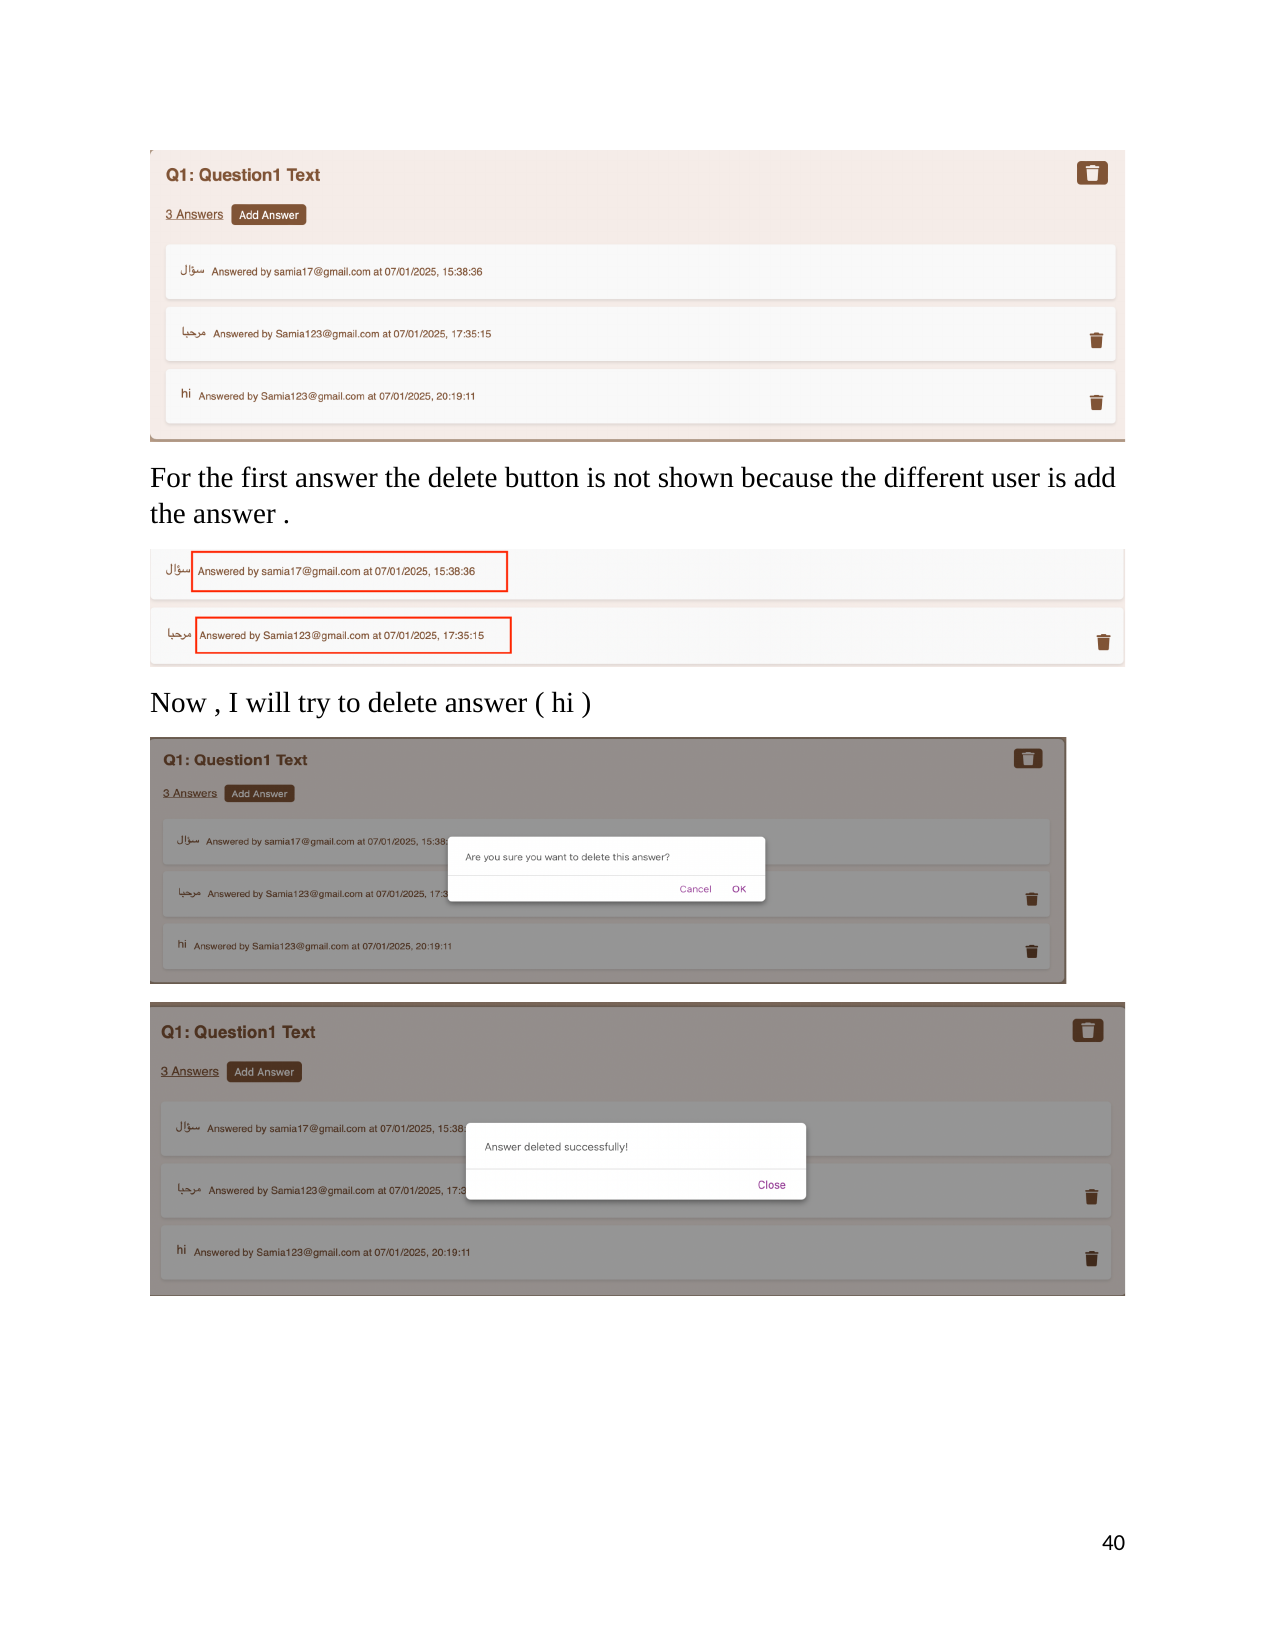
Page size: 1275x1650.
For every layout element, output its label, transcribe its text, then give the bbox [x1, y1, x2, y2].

picture [150, 150, 1125, 442]
picture [150, 737, 1067, 984]
text For the first answer the delete button is not shown because the different user is add the answer . [150, 461, 1125, 530]
picture [150, 1002, 1125, 1296]
text Now , I will try to delete answer ( hi ) [150, 685, 1125, 718]
picture [150, 549, 1125, 667]
